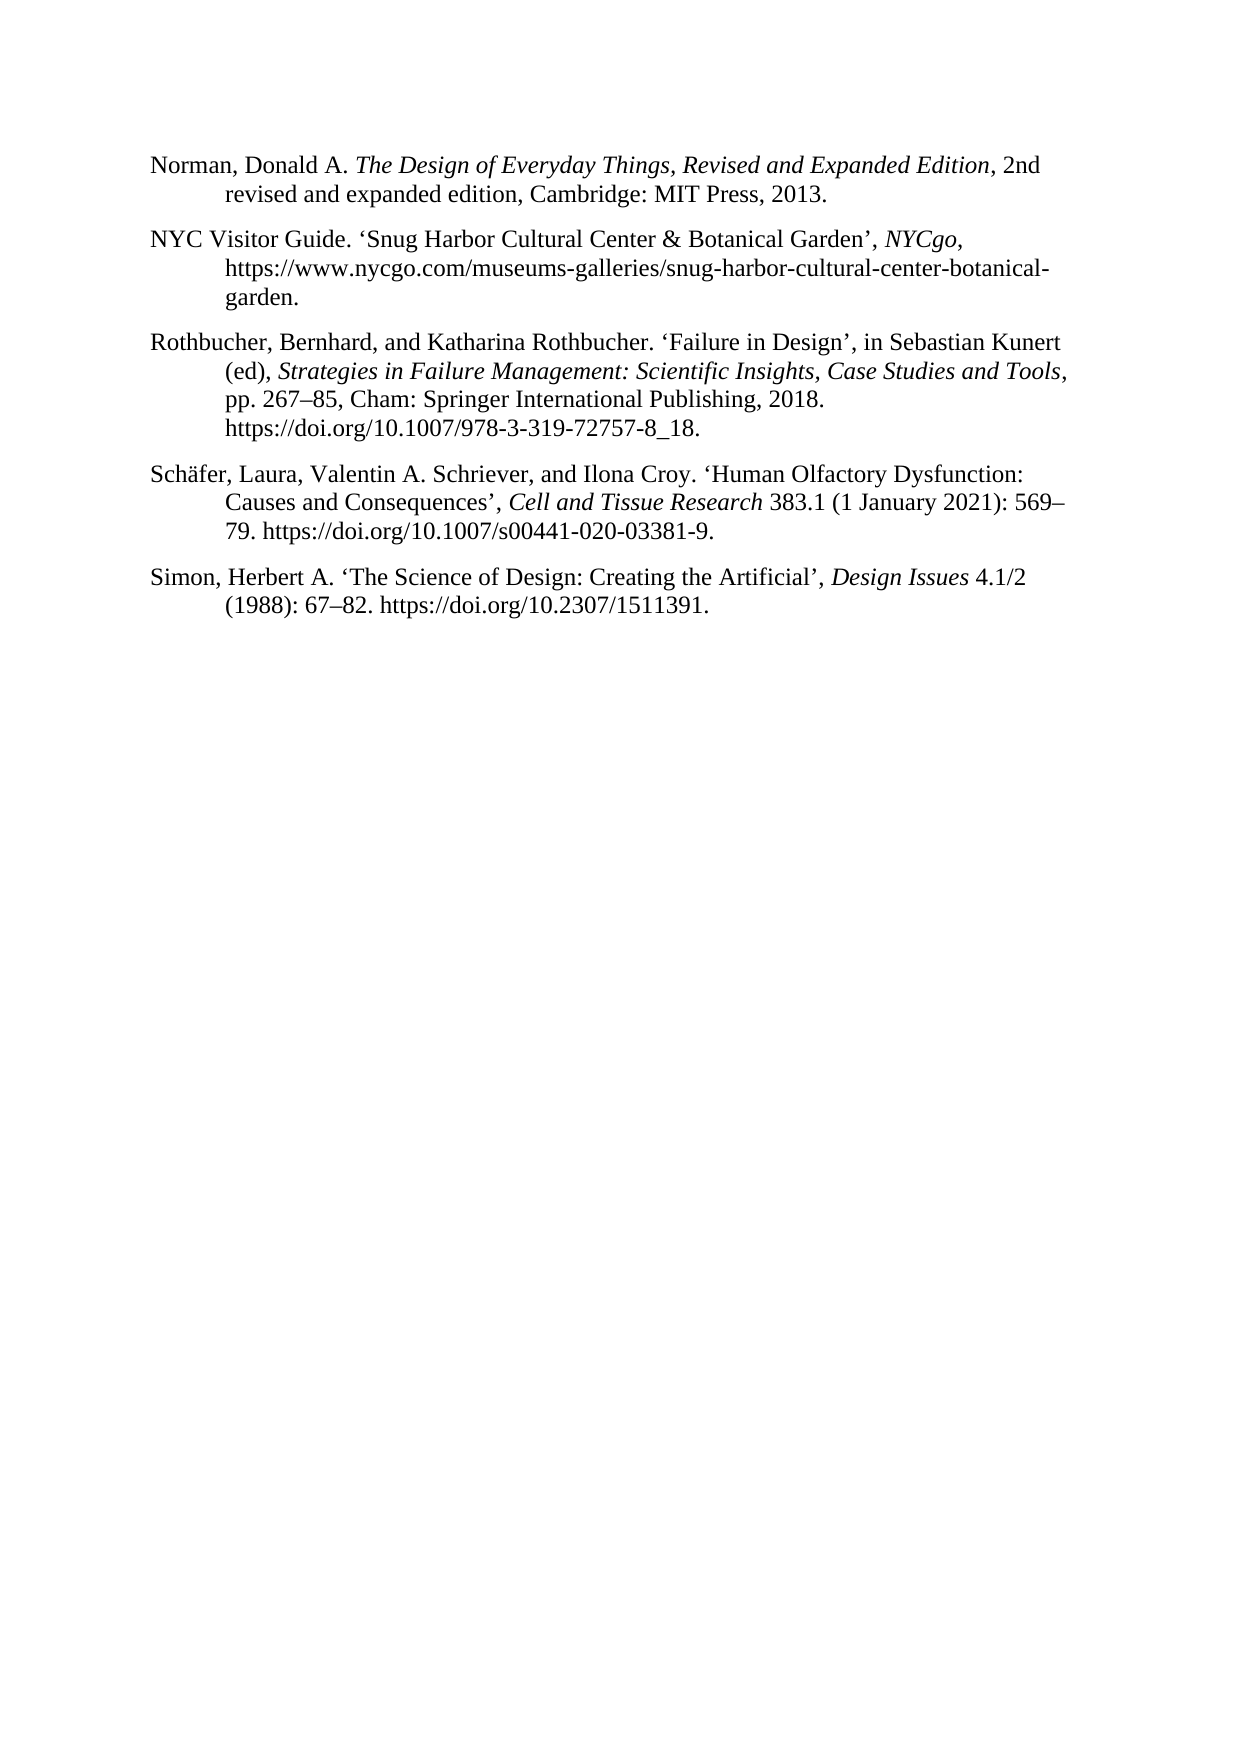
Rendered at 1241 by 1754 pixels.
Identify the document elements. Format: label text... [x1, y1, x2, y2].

text Schäfer, Laura, Valentin A. Schriever, and Ilona Croy. ‘Human Olfactory Dysfunction: Causes and Consequences’, Cell and Tissue Research 383.1 (1 January 2021): 569–79. https://doi.org/10.1007/s00441-020-03381-9. [150, 459, 1090, 545]
text Rothbucher, Bernhard, and Katharina Rothbucher. ‘Failure in Design’, in Sebastian Kunert (ed), Strategies in Failure Management: Scientific Insights, Case Studies and Tools, pp. 267–85, Cham: Springer International Publishing, 2018. https://doi.org/10.1007/978-3-319-72757-8_18. [150, 327, 1090, 442]
text Norman, Donald A. The Design of Everyday Things, Revised and Expanded Edition, 2nd revised and expanded edition, Cambridge: MIT Press, 2013. [150, 150, 1090, 207]
text NYC Visitor Guide. ‘Snug Harbor Cultural Center & Botanical Garden’, NYCgo, https://www.nycgo.com/museums-galleries/snug-harbor-cultural-center-botanical-garden. [150, 224, 1090, 310]
text Simon, Herbert A. ‘The Science of Design: Creating the Artificial’, Design Issues 4.1/2 (1988): 67–82. https://doi.org/10.2307/1511391. [150, 562, 1090, 619]
